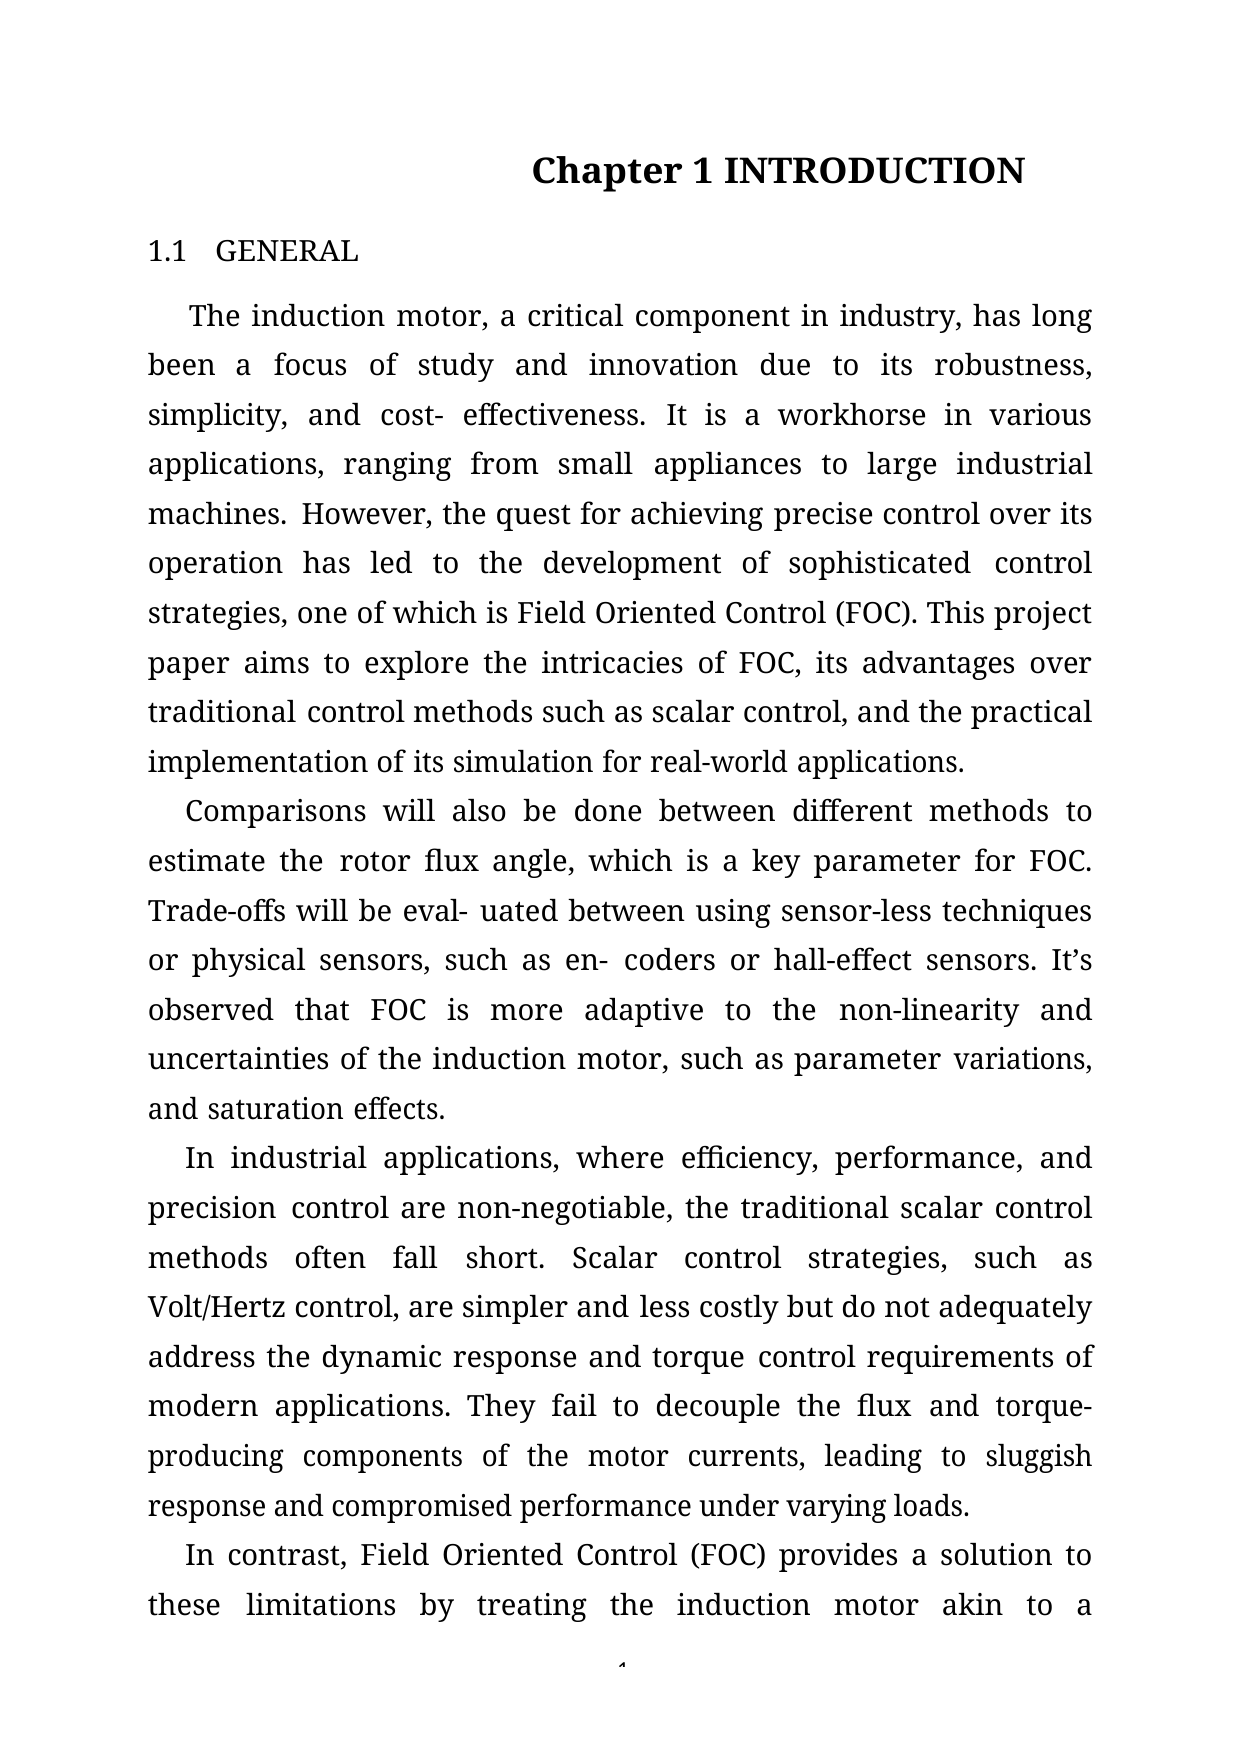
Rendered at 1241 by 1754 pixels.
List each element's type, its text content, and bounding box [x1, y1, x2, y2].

text The induction motor, a critical component in industry, has long been a focus of study and innovation due to its robustness, simplicity, and cost- effectiveness. It is a workhorse in various applications, ranging from small appliances to large industrial machines. However, the quest for achieving precise control over its operation has led to the development of sophisticated control strategies, one of which is Field Oriented Control (FOC). This project paper aims to explore the intricacies of FOC, its advantages over traditional control methods such as scalar control, and the practical implementation of its simulation for real-world applications. [148, 295, 1093, 781]
subtitle Chapter 1 INTRODUCTION [455, 145, 1031, 193]
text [148, 1534, 1093, 1624]
text In industrial applications, where efficiency, performance, and precision control are non-negotiable, the traditional scalar control methods often fall short. Scalar control strategies, such as Volt/Hertz control, are simpler and less costly but do not adequately address the dynamic response and torque control requirements of modern applications. They fail to decouple the flux and torque-producing components of the motor currents, leading to sluggish response and compromised performance under varying loads. [148, 1138, 1093, 1524]
text Comparisons will also be done between different methods to estimate the rotor flux angle, which is a key parameter for FOC. Trade-offs will be eval- uated between using sensor-less techniques or physical sensors, such as en- coders or hall-effect sensors. It’s observed that FOC is more adaptive to the non-linearity and uncertainties of the induction motor, such as parameter variations, and saturation effects. [148, 791, 1093, 1128]
list GENERAL [148, 231, 1105, 270]
